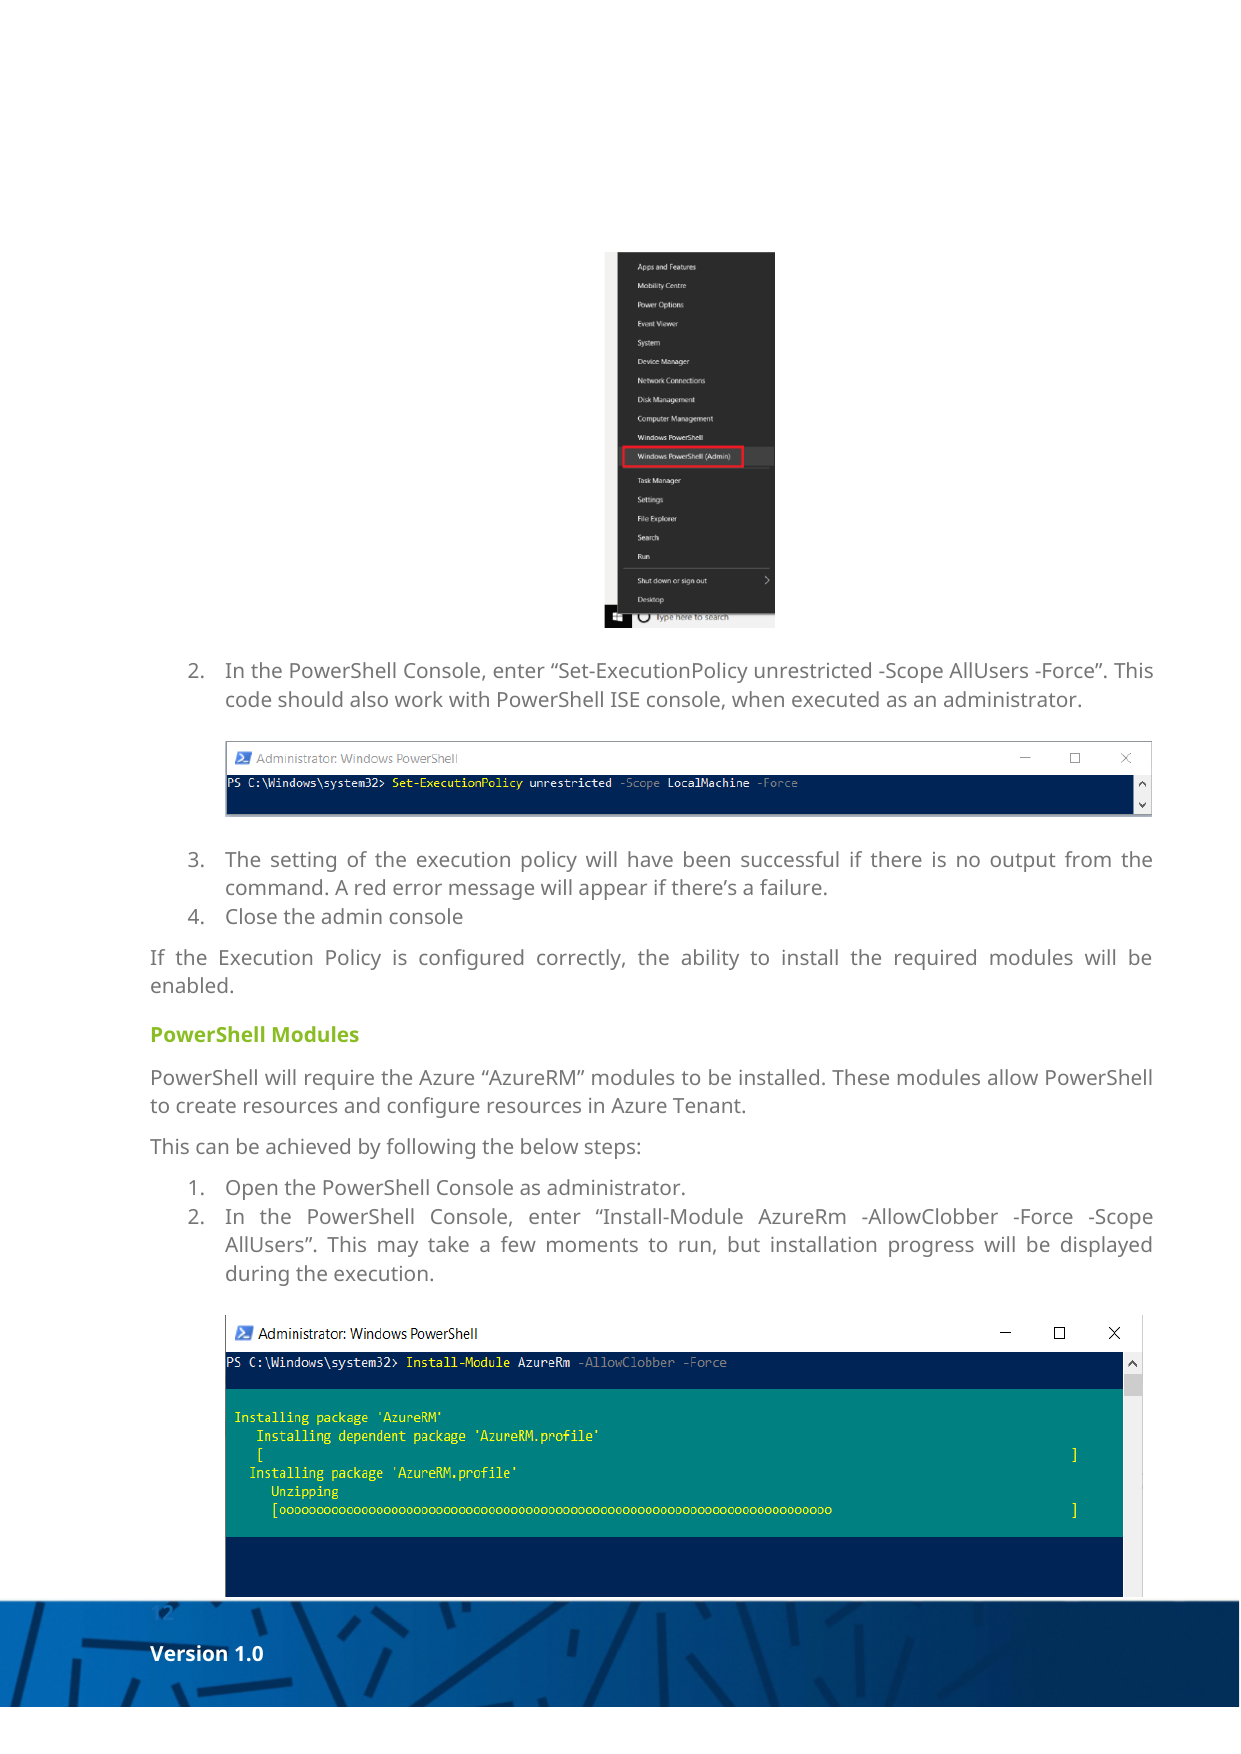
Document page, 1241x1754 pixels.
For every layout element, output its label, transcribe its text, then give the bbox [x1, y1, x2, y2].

list In the PowerShell Console, enter “Set-ExecutionPolicy unrestricted -Scope AllUsers -Force”. This code should also work with PowerShell ISE console, when executed as an administrator. [187, 656, 1155, 713]
list Open the PowerShell Console as administrator. [187, 1173, 1155, 1202]
list The setting of the execution policy will have been successful if there is no output from the command. A red error message will appear if there’s a failure. [187, 845, 1155, 902]
text PowerShell will require the Azure “AzureRM” modules to be installed. These modules allow PowerShell to create resources and configure resources in Azure Tenant. [150, 1063, 1155, 1120]
subtitle PowerShell Modules [150, 1020, 1155, 1049]
text If the Execution Policy is configured correctly, the ability to install the required modules will be enabled. [150, 943, 1155, 999]
list Close the admin console [187, 902, 1155, 930]
picture [0, 1598, 1240, 1707]
picture [604, 252, 775, 628]
picture [225, 741, 1152, 817]
list In the PowerShell Console, enter “Install-Module AzureRm -AllowClobber -Force -Scope AllUsers”. This may take a few moments to run, but installation progress will be displayed during the execution. [187, 1202, 1155, 1287]
text This can be achieved by following the below steps: [150, 1132, 1155, 1161]
picture [225, 1315, 1143, 1597]
